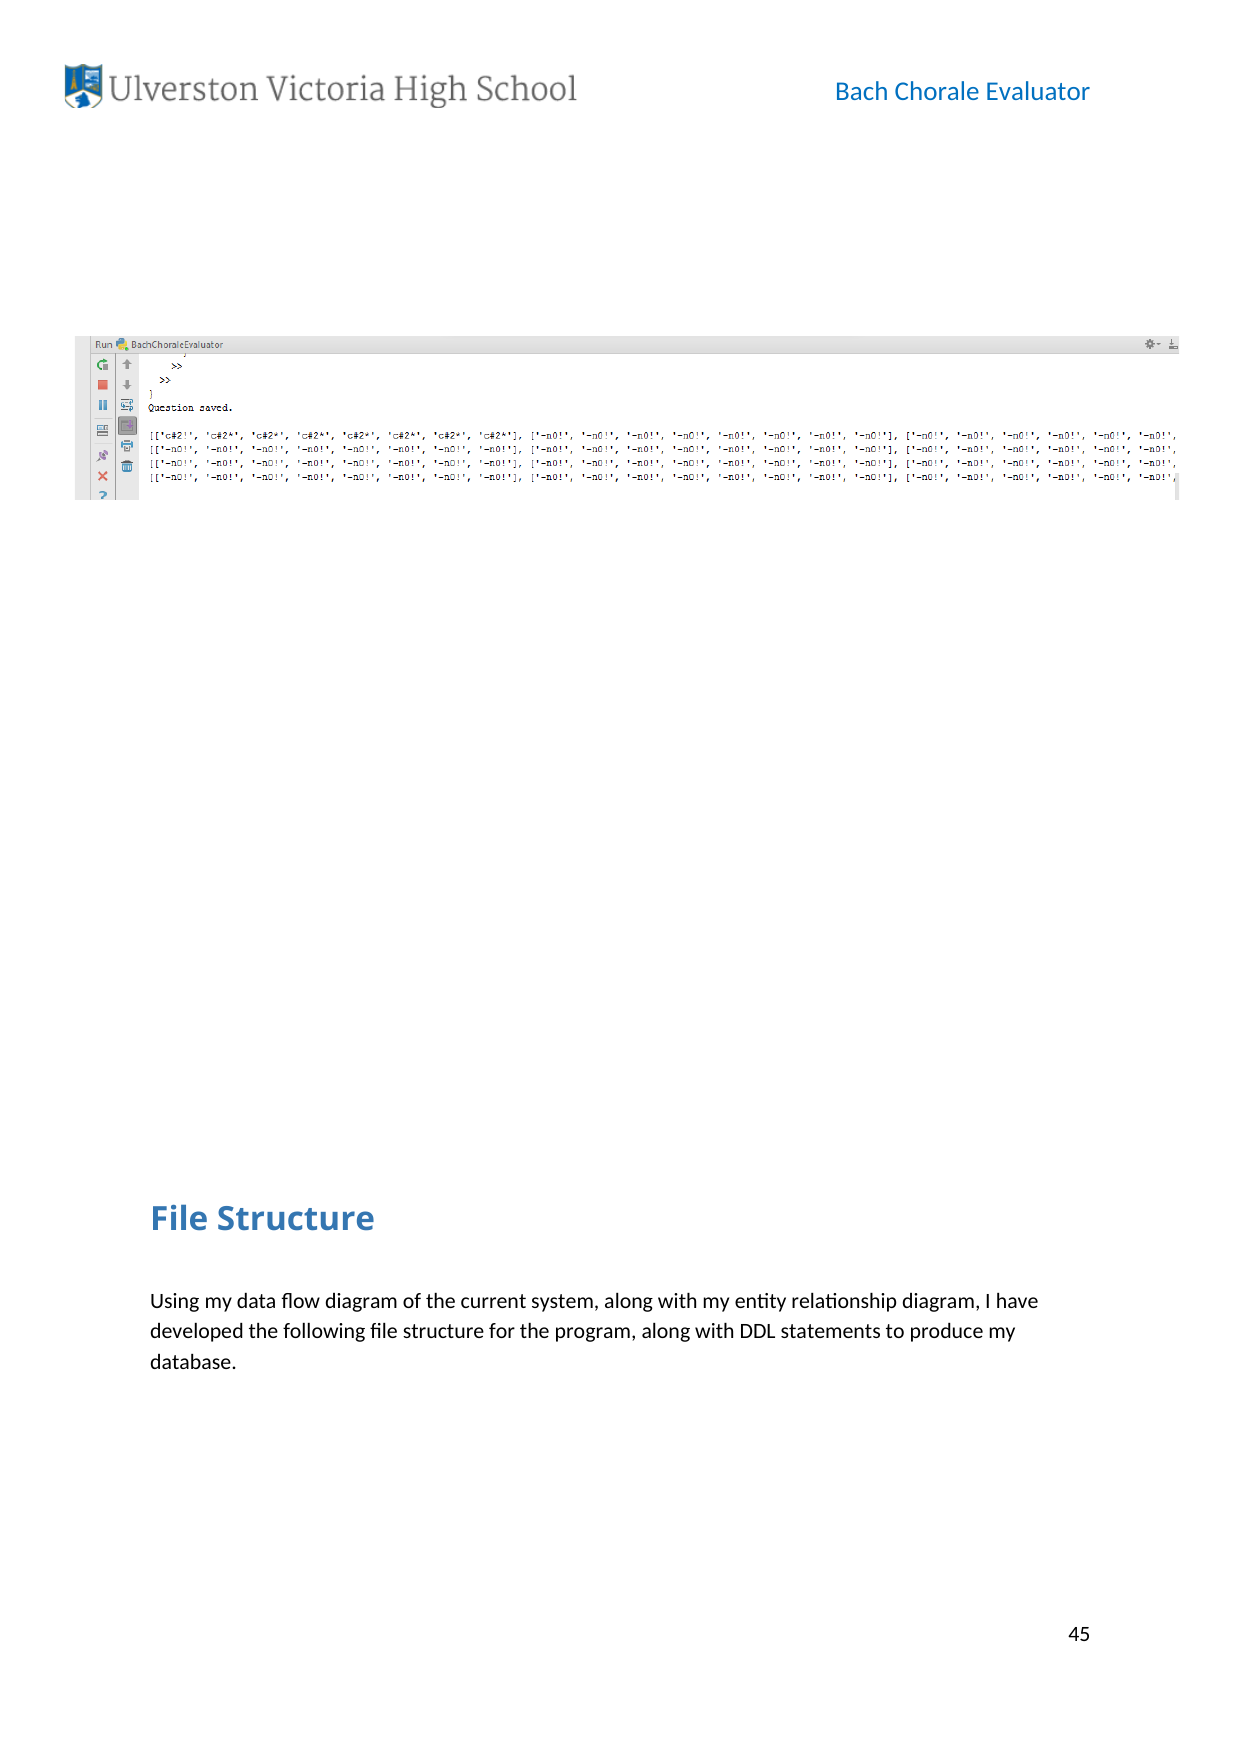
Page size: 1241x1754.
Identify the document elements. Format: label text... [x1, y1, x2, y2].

subtitle File Structure [150, 1194, 1090, 1240]
text Using my data flow diagram of the current system, along with my entity relationship diagram, I have developed the following file structure for the program, along with DDL statements to produce my database. [150, 1287, 1090, 1375]
picture [73, 336, 1178, 500]
picture [64, 64, 579, 107]
